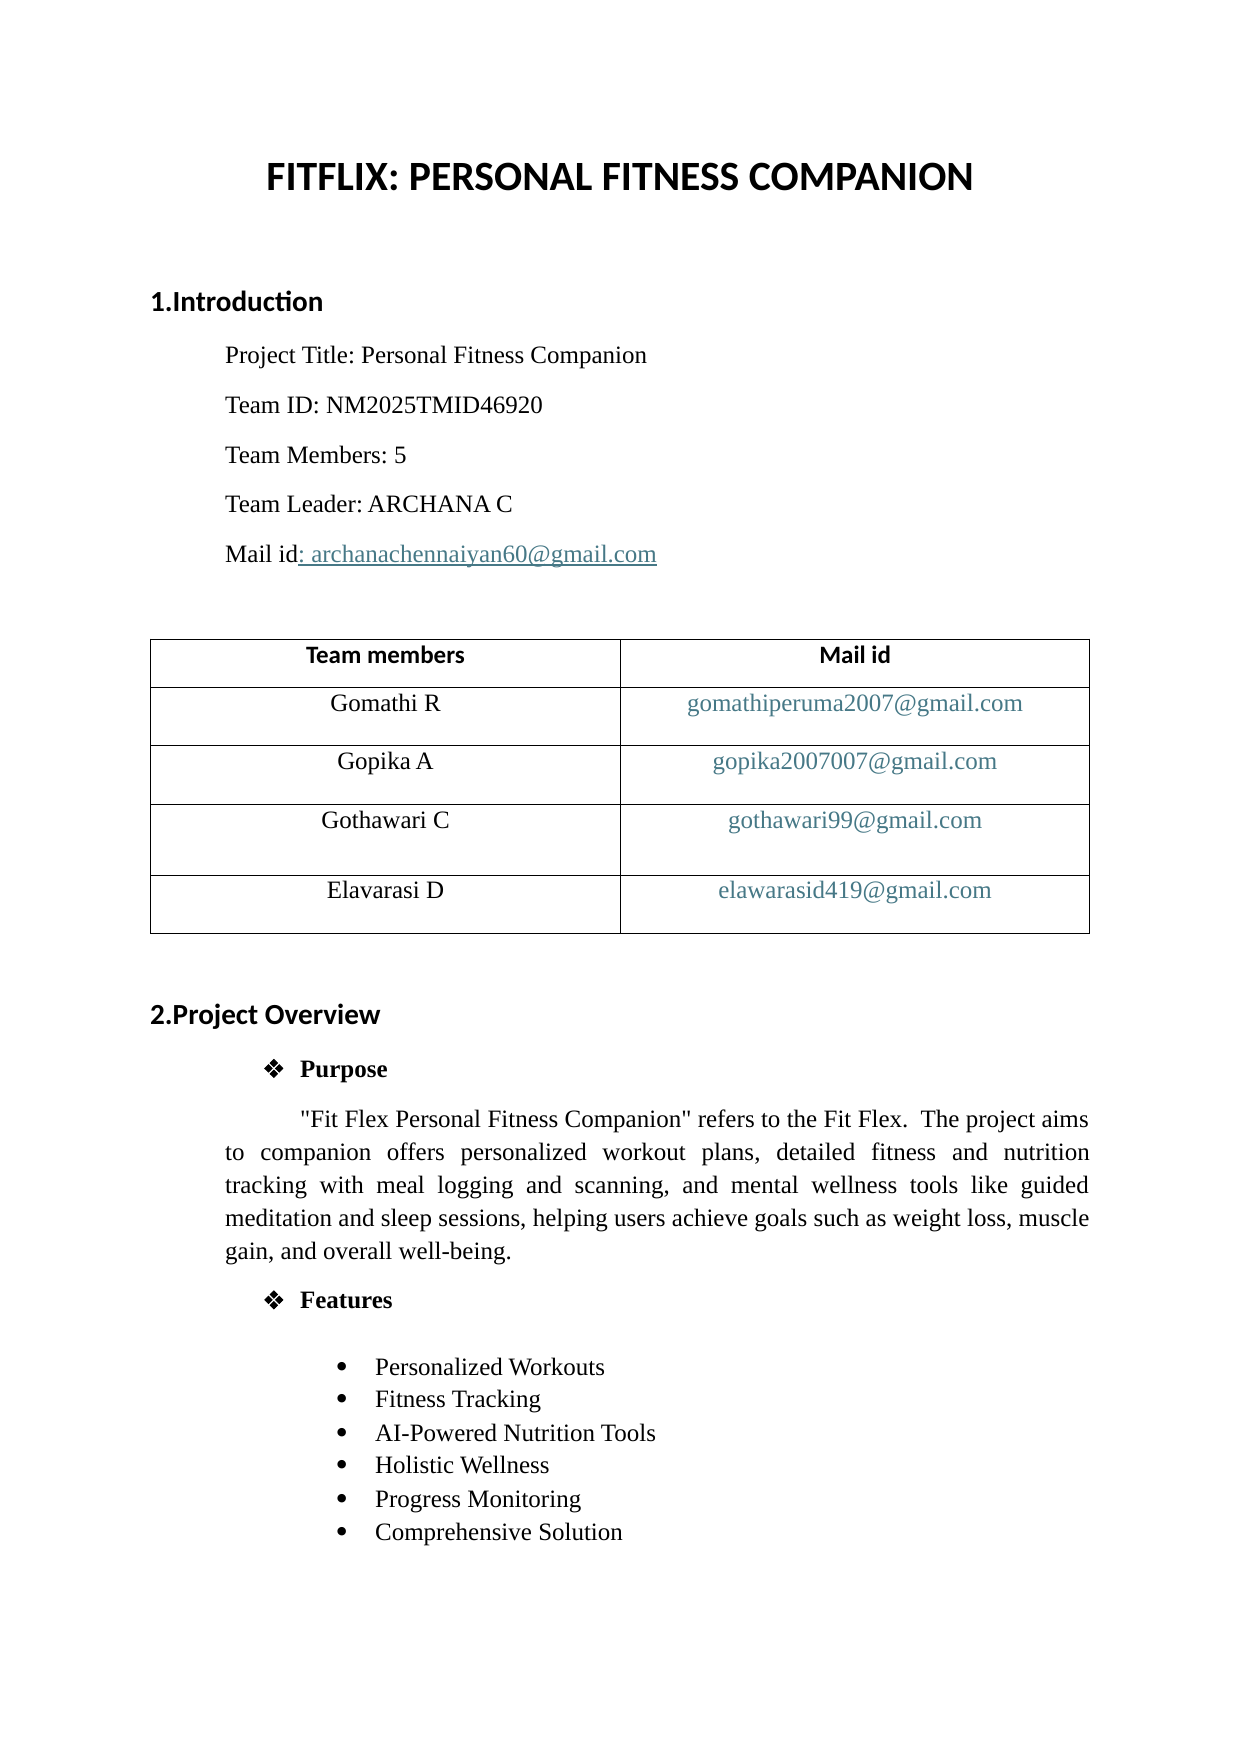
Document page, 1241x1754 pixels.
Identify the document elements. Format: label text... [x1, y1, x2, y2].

list AI-Powered Nutrition Tools [337, 1418, 1090, 1446]
table_cell gomathiperuma2007@gmail.com [621, 688, 1089, 745]
list Progress Monitoring [337, 1484, 1090, 1512]
table_cell gopika2007007@gmail.com [621, 746, 1089, 804]
table_cell elawarasid419@gmail.com [621, 876, 1089, 933]
text 2.Project Overview [150, 996, 1090, 1032]
list Features [262, 1286, 1090, 1314]
text FITFLIX: PERSONAL FITNESS COMPANION [150, 150, 1090, 201]
text Team ID: NM2025TMID46920 [150, 390, 1090, 419]
table_header Mail id [621, 640, 1089, 687]
text Project Title: Personal Fitness Companion [150, 340, 1090, 369]
table_cell Gomathi R [151, 688, 620, 745]
list Purpose [262, 1054, 1090, 1083]
table_cell Gothawari C [151, 805, 620, 874]
table_cell Gopika A [151, 746, 620, 804]
table_cell Elavarasi D [151, 876, 620, 933]
text "Fit Flex Personal Fitness Companion" refers to the Fit Flex. The project aims to companion offers personalized workout plans, detailed fitness and nutrition tracking with meal logging and scanning, and mental wellness tools like guided meditation and sleep sessions, helping users achieve goals such as weight loss, muscle gain, and overall well-being. [225, 1104, 1090, 1264]
text Team Members: 5 [150, 440, 1090, 468]
table_header Team members [151, 640, 620, 687]
list Personalized Workouts [337, 1352, 1090, 1380]
list Holistic Wellness [337, 1451, 1090, 1479]
text Mail id: archanachennaiyan60@gmail.com [150, 539, 1090, 568]
list Fitness Tracking [337, 1384, 1090, 1413]
table_cell gothawari99@gmail.com [621, 805, 1089, 874]
text 1.Introduction [150, 283, 1090, 318]
list Comprehensive Solution [337, 1517, 1090, 1545]
text Team Leader: ARCHANA C [150, 489, 1090, 518]
